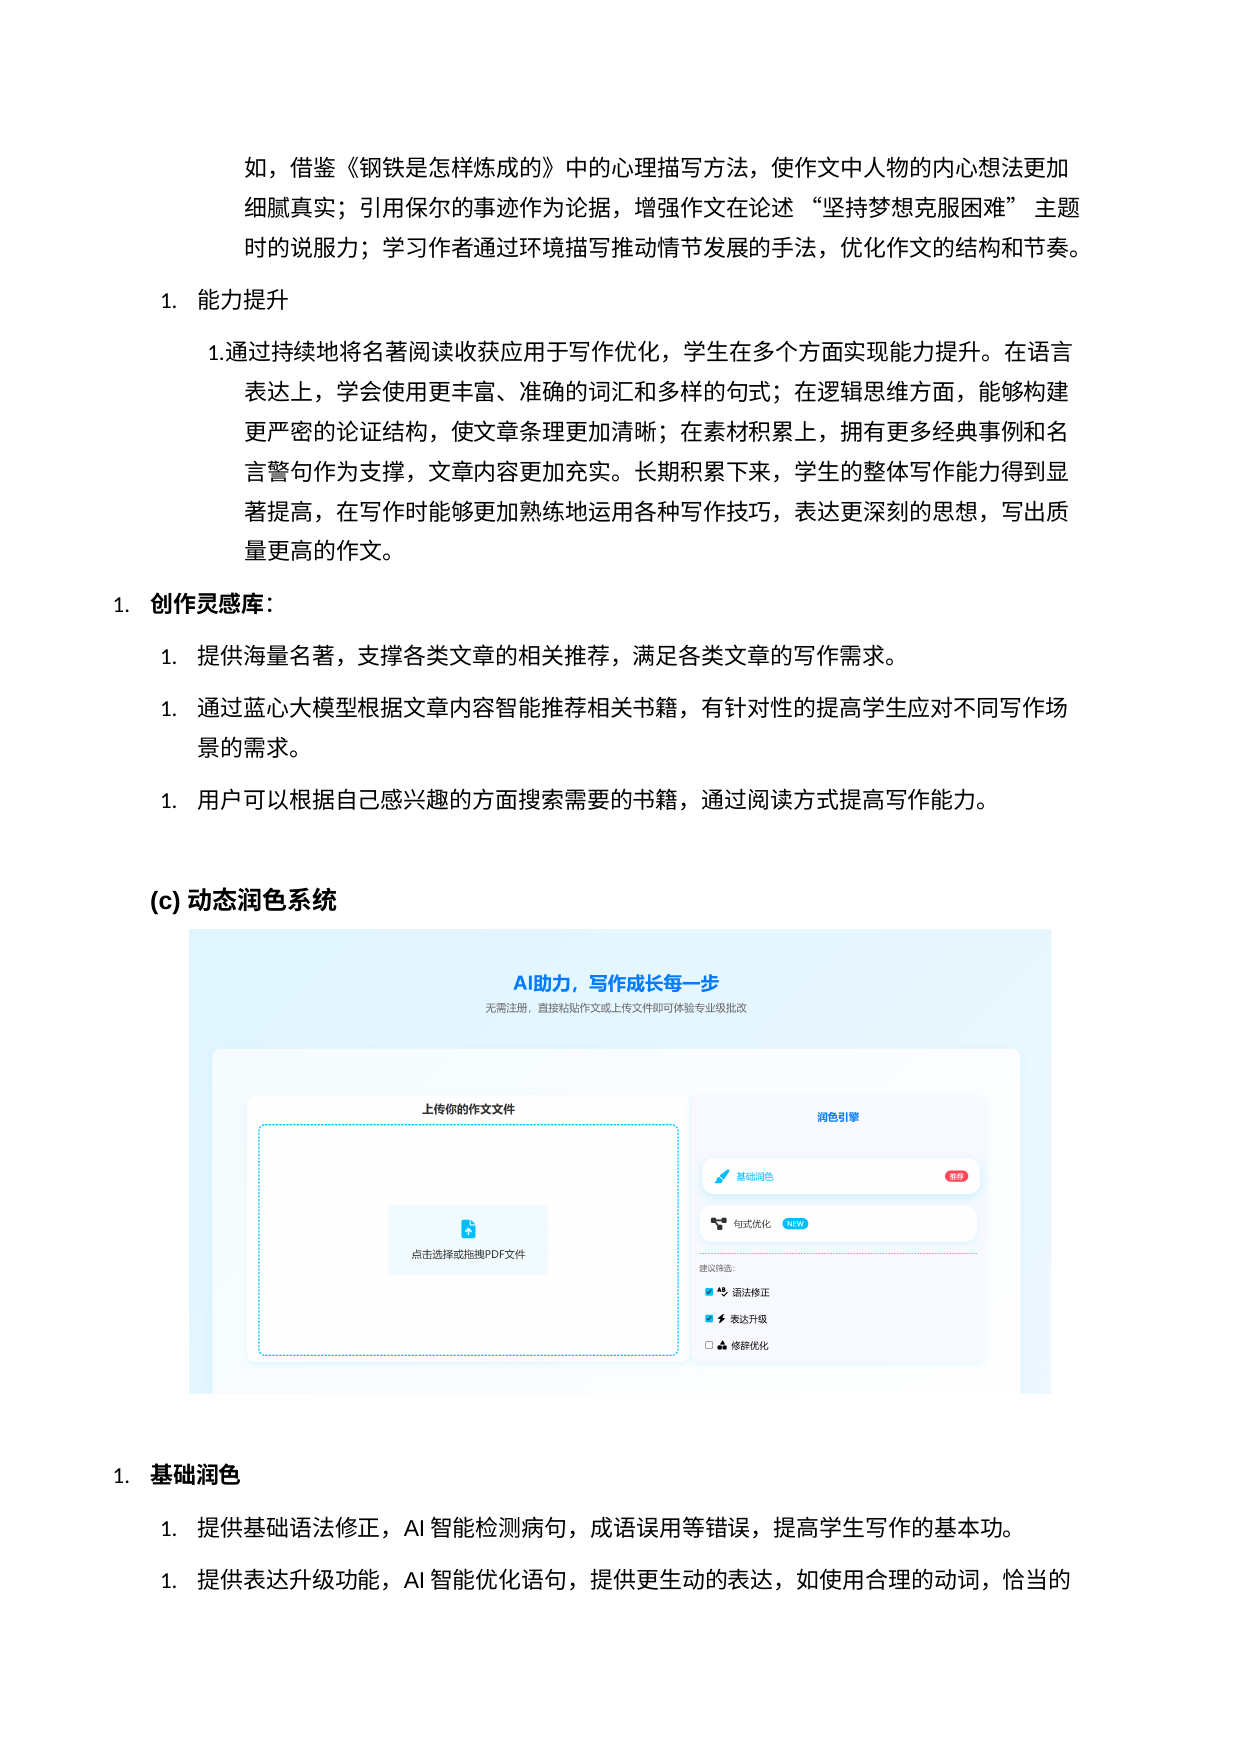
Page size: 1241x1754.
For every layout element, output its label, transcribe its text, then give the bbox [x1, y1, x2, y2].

list 用户可以根据自己感兴趣的方面搜索需要的书籍，通过阅读方式提高写作能力。 [160, 782, 1090, 815]
list 创作灵感库： [112, 585, 1090, 619]
list 通过持续地将名著阅读收获应用于写作优化，学生在多个方面实现能力提升。在语言表达上，学会使用更丰富、准确的词汇和多样的句式；在逻辑思维方面，能够构建更严密的论证结构，使文章条理更加清晰；在素材积累上，拥有更多经典事例和名言警句作为支撑，文章内容更加充实。长期积累下来，学生的整体写作能力得到显著提高，在写作时能够更加熟练地运用各种写作技巧，表达更深刻的思想，写出质量更高的作文。 [207, 334, 1090, 566]
list 提供基础语法修正，AI智能检测病句，成语误用等错误，提高学生写作的基本功。 [160, 1509, 1090, 1543]
picture [188, 929, 1052, 1394]
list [160, 1562, 1090, 1595]
list 提供海量名著，支撑各类文章的相关推荐，满足各类文章的写作需求。 [160, 638, 1090, 671]
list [207, 150, 1090, 263]
list 能力提升 [160, 282, 1090, 315]
list 通过蓝心大模型根据文章内容智能推荐相关书籍，有针对性的提高学生应对不同写作场景的需求。 [160, 690, 1090, 763]
list 基础润色 [112, 1457, 1090, 1491]
